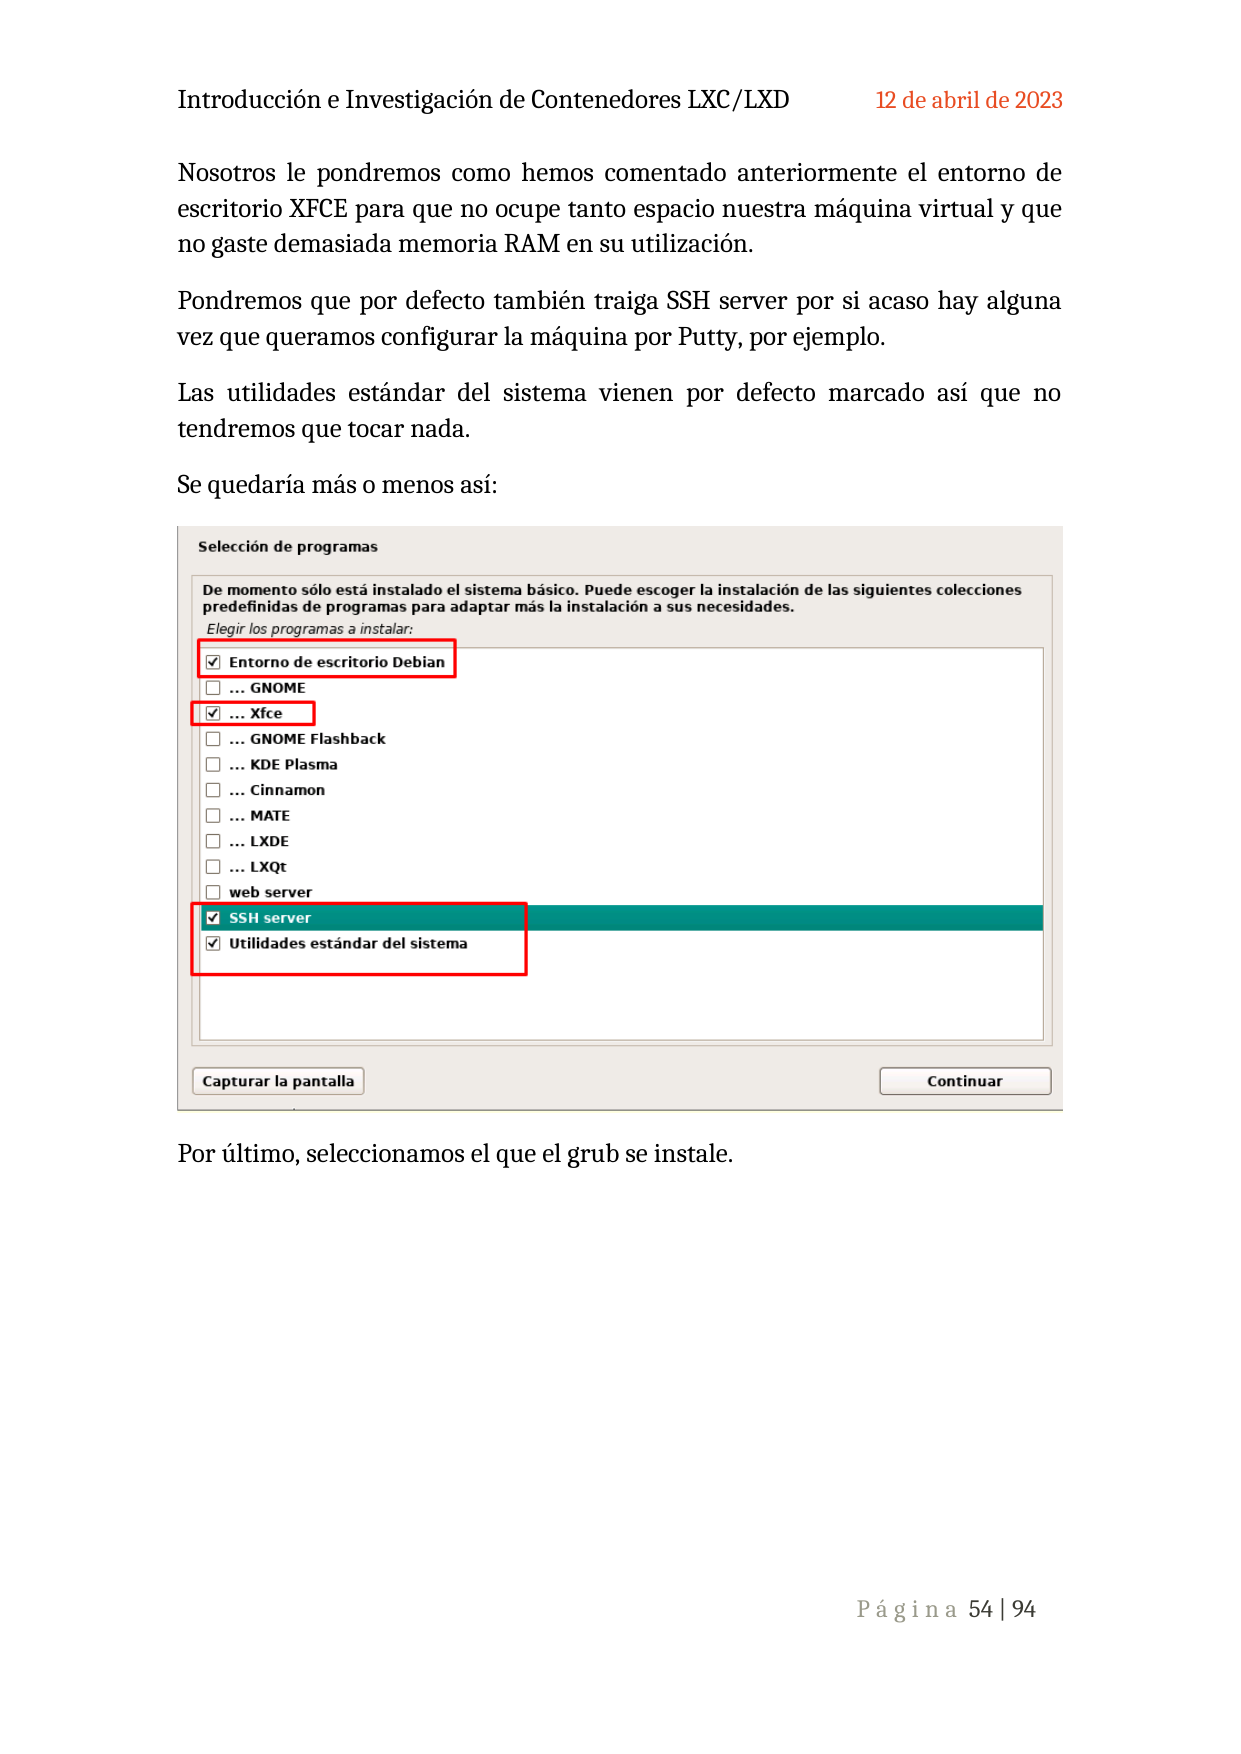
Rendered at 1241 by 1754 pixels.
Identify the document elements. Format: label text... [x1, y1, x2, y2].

text Nosotros le pondremos como hemos comentado anteriormente el entorno de escritorio XFCE para que no ocupe tanto espacio nuestra máquina virtual y que no gaste demasiada memoria RAM en su utilización. [177, 157, 1063, 259]
text Por último, seleccionamos el que el grub se instale. [177, 1138, 1063, 1169]
text Pondremos que por defecto también traiga SSH server por si acaso hay alguna vez que queramos configurar la máquina por Putty, por ejemplo. [177, 285, 1063, 352]
picture [177, 526, 1063, 1113]
text Se quedaría más o menos así: [177, 469, 1063, 501]
text Las utilidades estándar del sistema vienen por defecto marcado así que no tendremos que tocar nada. [177, 377, 1063, 444]
